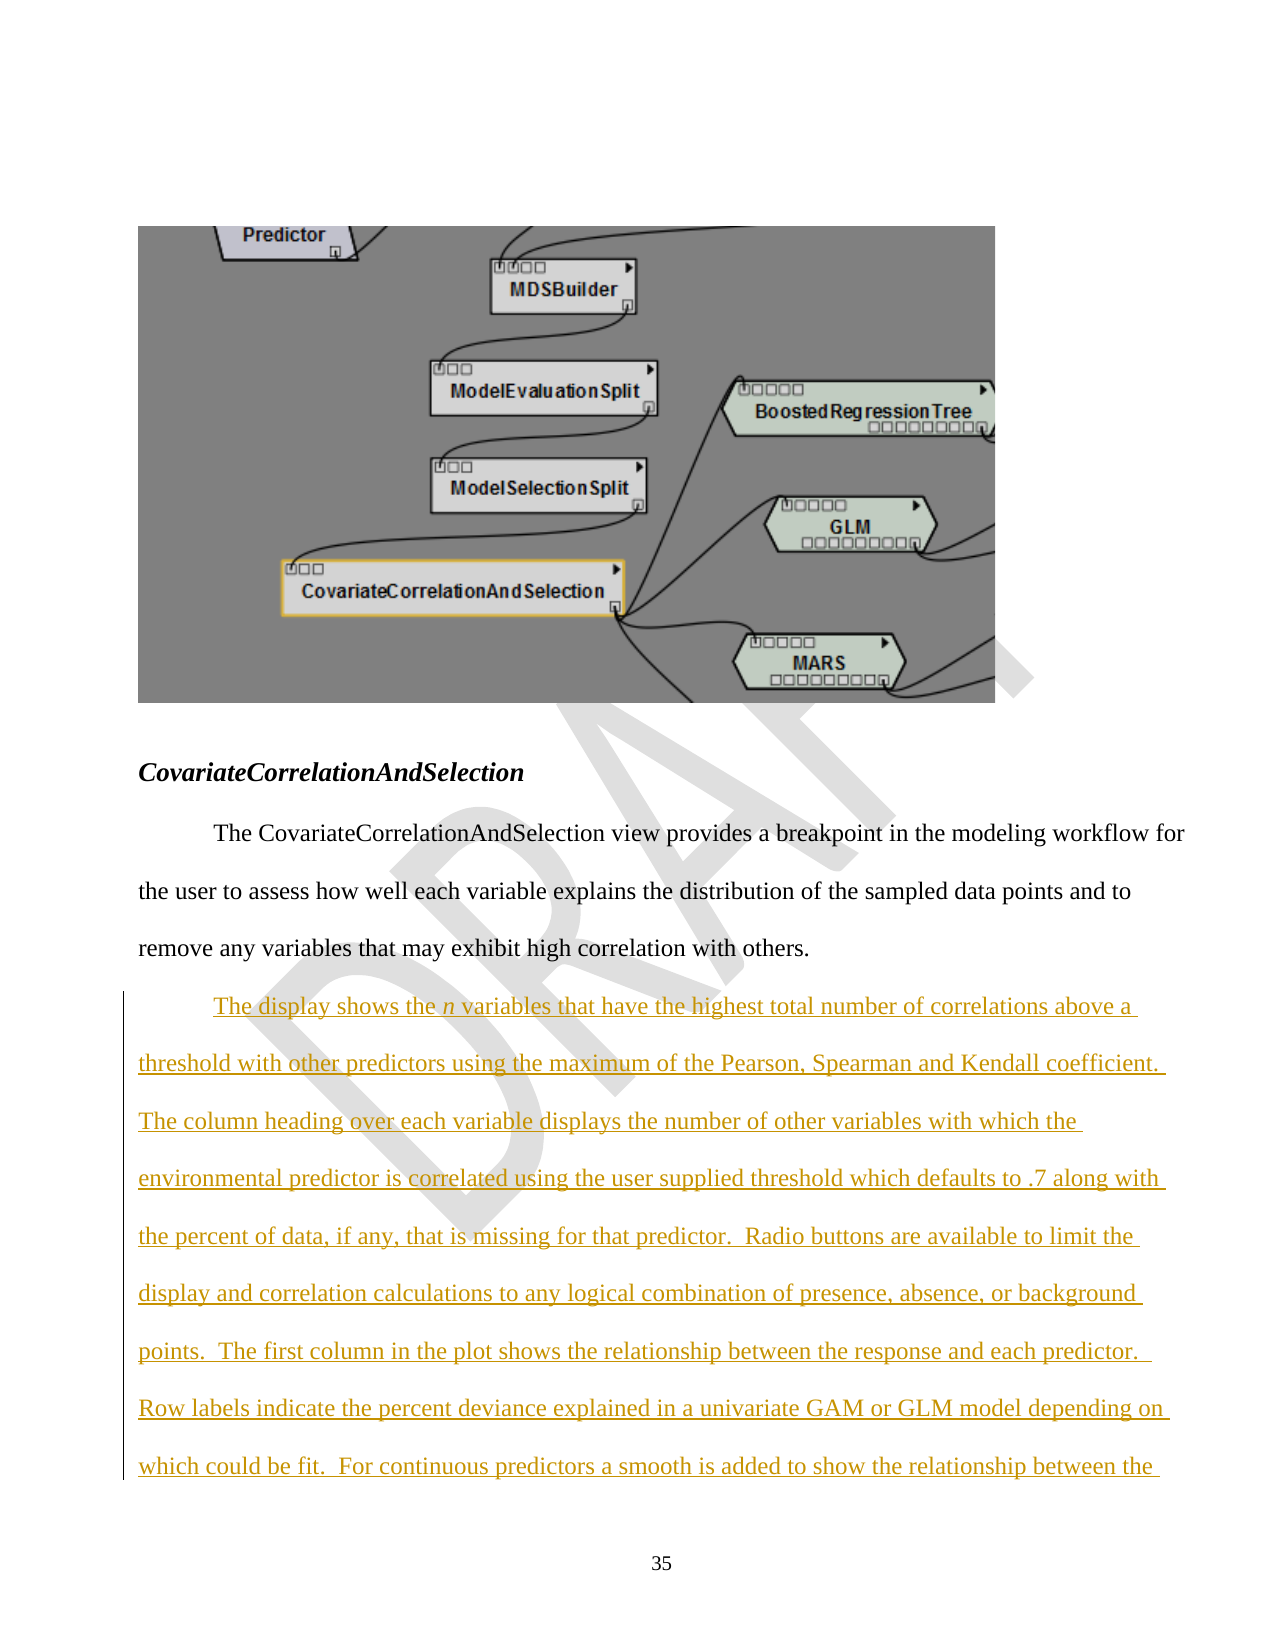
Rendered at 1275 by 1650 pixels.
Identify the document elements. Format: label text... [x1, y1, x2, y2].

picture [138, 226, 996, 703]
text The CovariateCorrelationAndSelection view provides a breakpoint in the modeling workflow for the user to assess how well each variable explains the distribution of the sampled data points and to remove any variables that may exhibit high correlation with others. [138, 818, 1185, 962]
subtitle CovariateCorrelationAndSelection [138, 756, 1185, 787]
